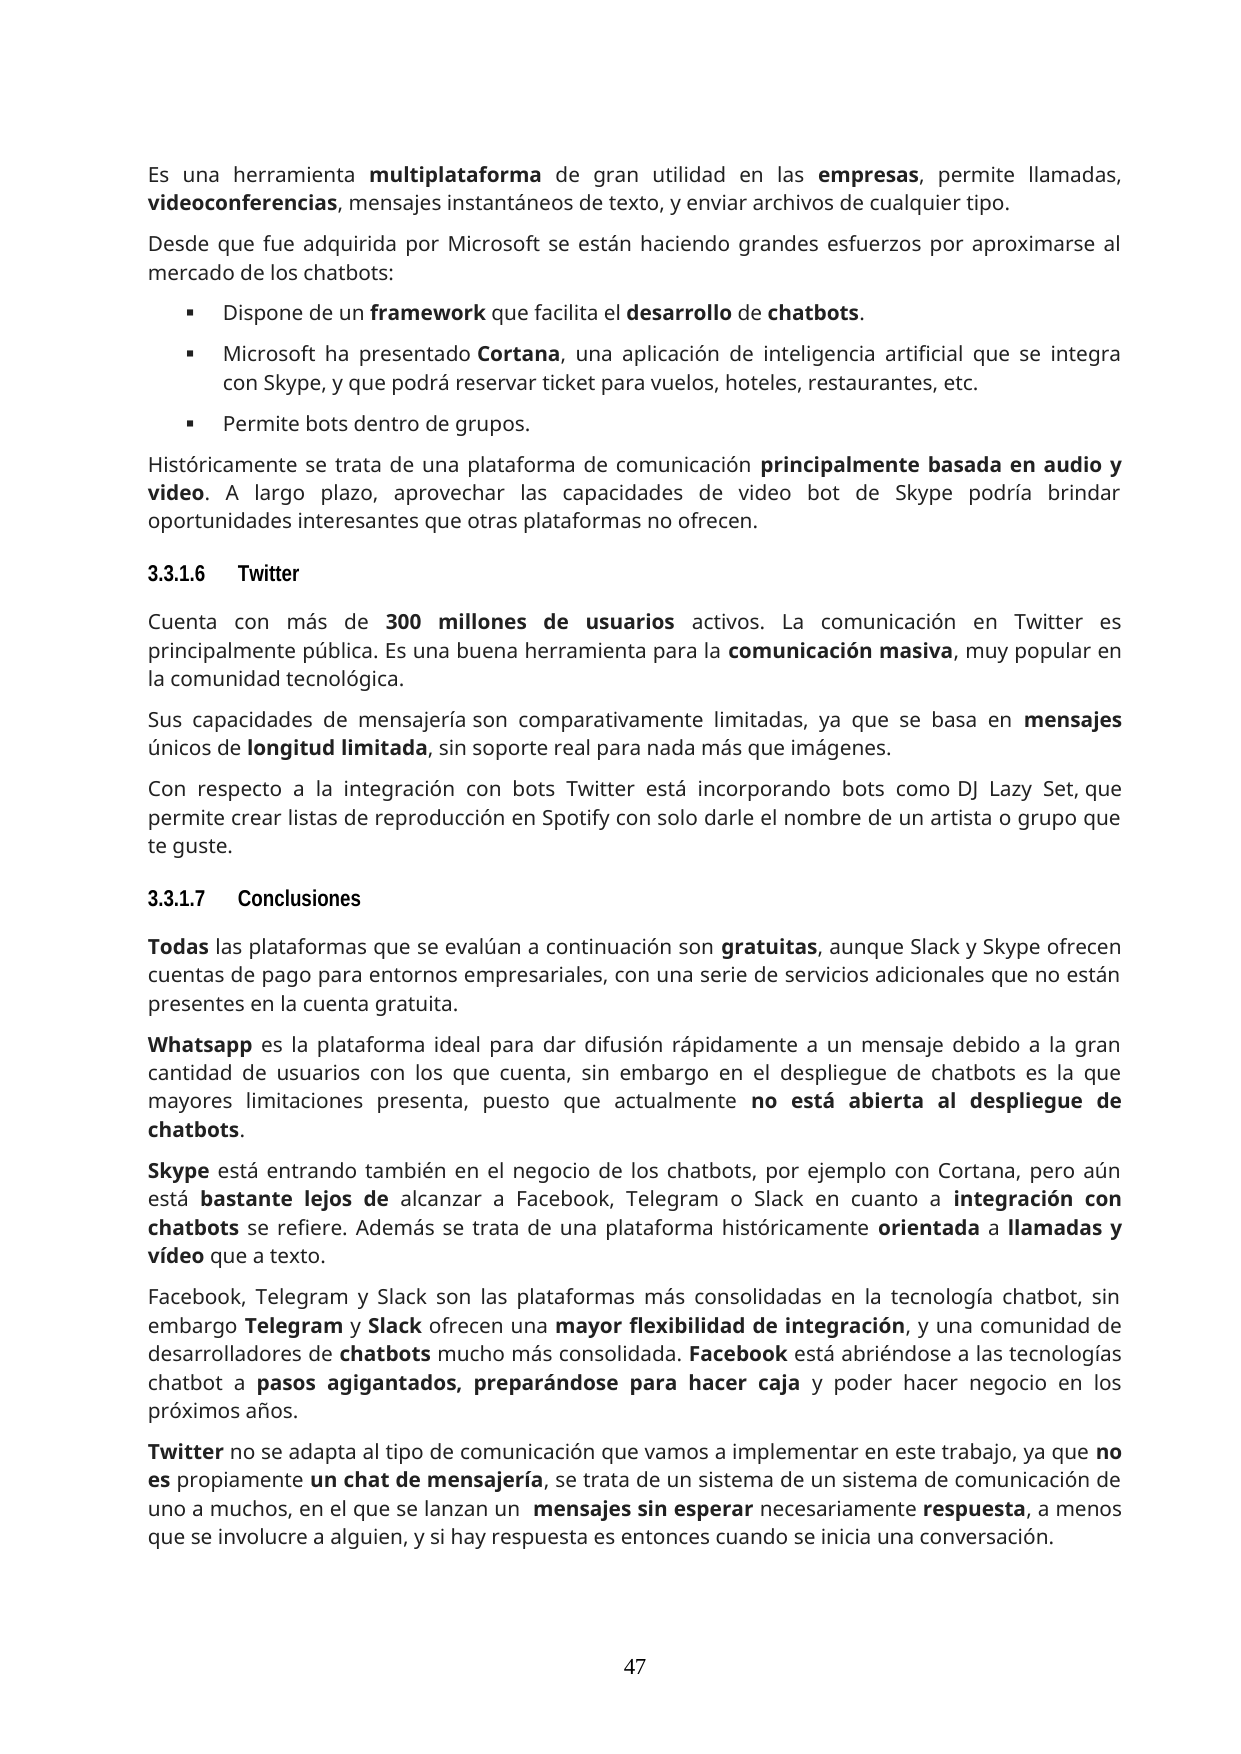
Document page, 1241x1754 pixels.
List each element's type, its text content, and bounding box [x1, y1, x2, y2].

text Sus capacidades de mensajería son comparativamente limitadas, ya que se basa en mensajes únicos de longitud limitada, sin soporte real para nada más que imágenes. [148, 705, 1122, 762]
text Twitter no se adapta al tipo de comunicación que vamos a implementar en este trabajo, ya que no es propiamente un chat de mensajería, se trata de un sistema de un sistema de comunicación de uno a muchos, en el que se lanzan un mensajes sin esperar necesariamente respuesta, a menos que se involucre a alguien, y si hay respuesta es entonces cuando se inicia una conversación. [148, 1437, 1122, 1551]
text Desde que fue adquirida por Microsoft se están haciendo grandes esfuerzos por aproximarse al mercado de los chatbots: [148, 229, 1122, 286]
text Es una herramienta multiplataforma de gran utilidad en las empresas, permite llamadas, videoconferencias, mensajes instantáneos de texto, y enviar archivos de cualquier tipo. [148, 160, 1122, 217]
text Con respecto a la integración con bots Twitter está incorporando bots como DJ Lazy Set, que permite crear listas de reproducción en Spotify con solo darle el nombre de un artista o grupo que te guste. [148, 774, 1122, 860]
text Skype está entrando también en el negocio de los chatbots, por ejemplo con Cortana, pero aún está bastante lejos de alcanzar a Facebook, Telegram o Slack en cuanto a integración con chatbots se refiere. Además se trata de una plataforma históricamente orientada a llamadas y vídeo que a texto. [148, 1156, 1122, 1270]
text Facebook, Telegram y Slack son las plataformas más consolidadas en la tecnología chatbot, sin embargo Telegram y Slack ofrecen una mayor flexibilidad de integración, y una comunidad de desarrolladores de chatbots mucho más consolidada. Facebook está abriéndose a las tecnologías chatbot a pasos agigantados, preparándose para hacer caja y poder hacer negocio en los próximos años. [148, 1282, 1122, 1424]
list Microsoft ha presentado Cortana, una aplicación de inteligencia artificial que se integra con Skype, y que podrá reservar ticket para vuelos, hoteles, restaurantes, etc. [185, 339, 1122, 396]
text Históricamente se trata de una plataforma de comunicación principalmente basada en audio y video. A largo plazo, aprovechar las capacidades de video bot de Skype podría brindar oportunidades interesantes que otras plataformas no ofrecen. [148, 450, 1122, 535]
subtitle Conclusiones [148, 885, 1122, 911]
text Todas las plataformas que se evalúan a continuación son gratuitas, aunque Slack y Skype ofrecen cuentas de pago para entornos empresariales, con una serie de servicios adicionales que no están presentes en la cuenta gratuita. [148, 932, 1122, 1017]
text Cuenta con más de 300 millones de usuarios activos. La comunicación en Twitter es principalmente pública. Es una buena herramienta para la comunicación masiva, muy popular en la comunidad tecnológica. [148, 607, 1122, 693]
list Permite bots dentro de grupos. [185, 409, 1122, 437]
subtitle Twitter [148, 560, 1122, 586]
text Whatsapp es la plataforma ideal para dar difusión rápidamente a un mensaje debido a la gran cantidad de usuarios con los que cuenta, sin embargo en el despliegue de chatbots es la que mayores limitaciones presenta, puesto que actualmente no está abierta al despliegue de chatbots. [148, 1030, 1122, 1143]
list Dispone de un framework que facilita el desarrollo de chatbots. [185, 298, 1122, 327]
